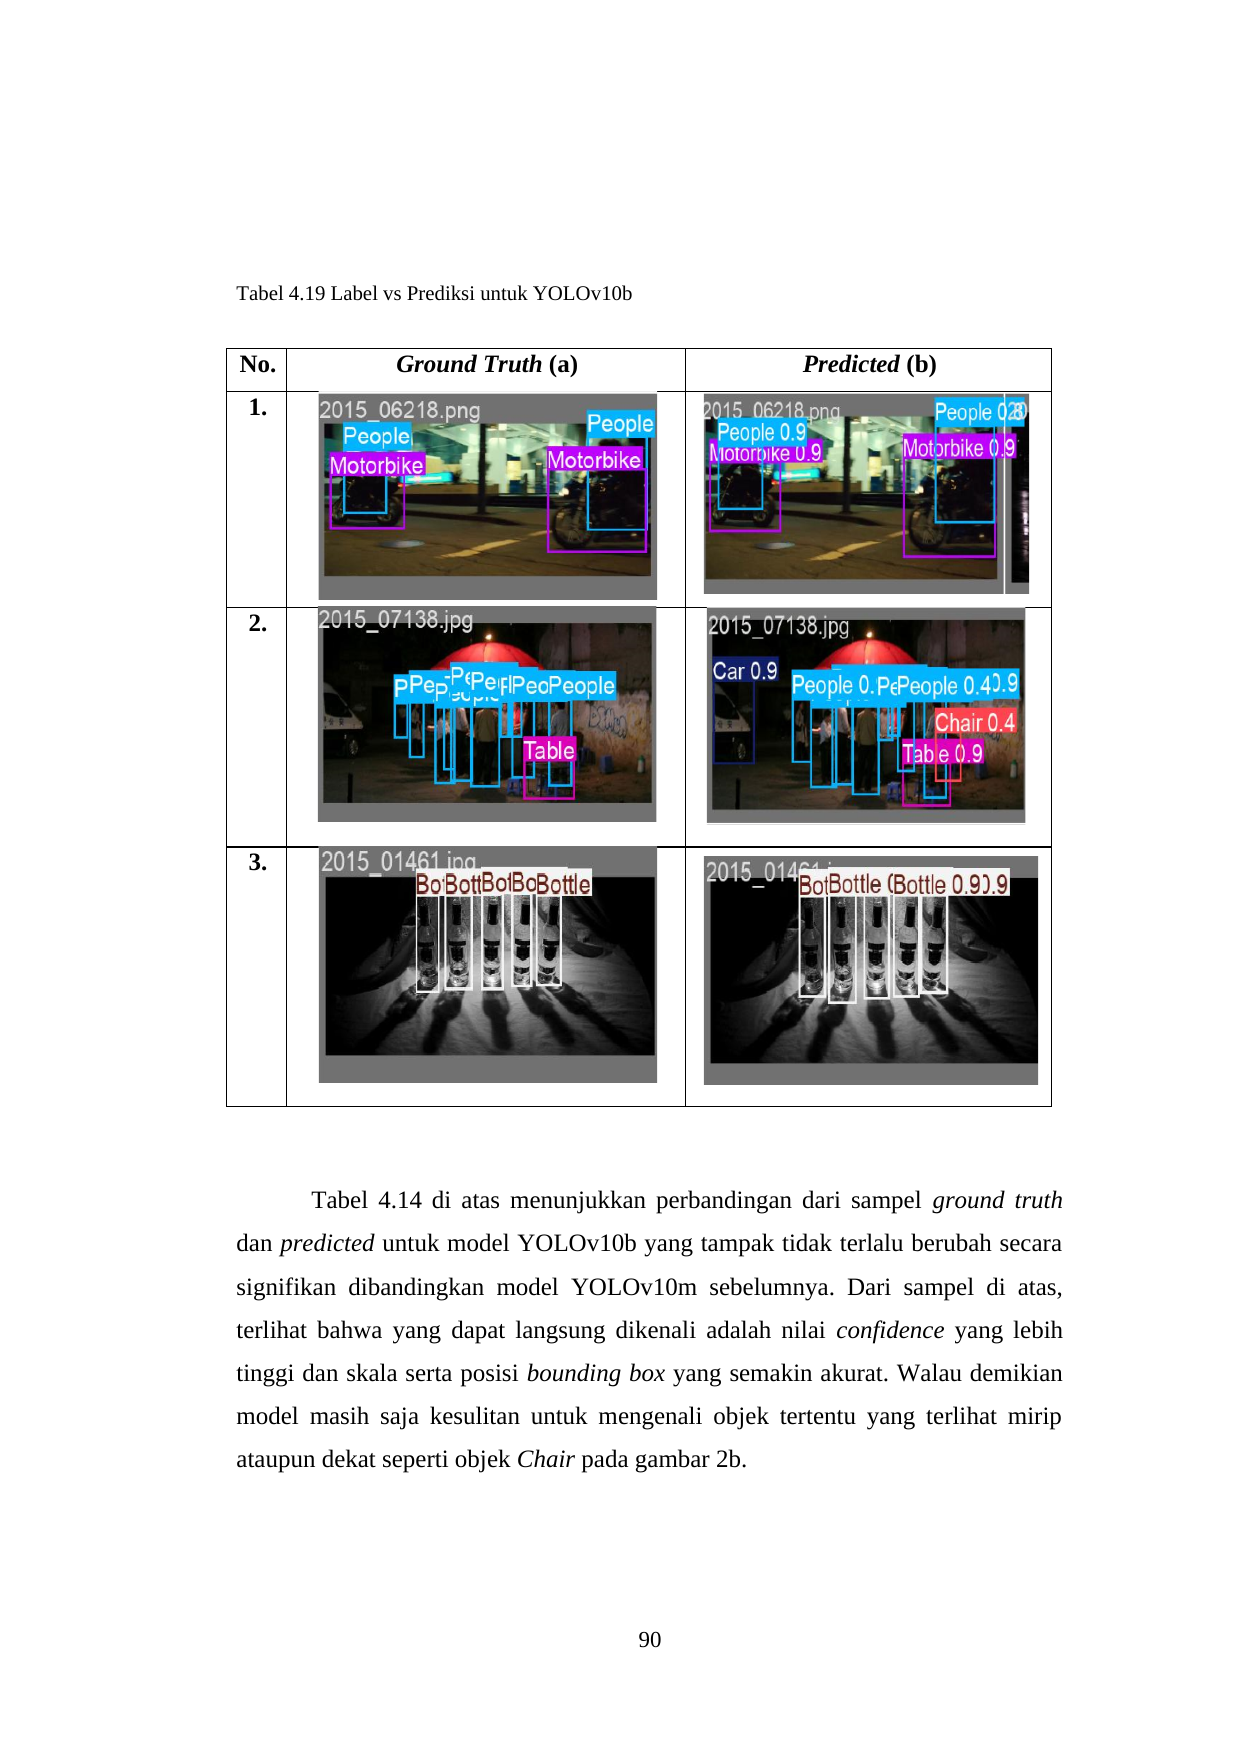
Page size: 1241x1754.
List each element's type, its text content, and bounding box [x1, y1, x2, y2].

table_cell 2. [227, 608, 286, 846]
table_cell [686, 848, 1051, 1106]
table_cell [287, 848, 685, 1106]
picture [318, 846, 658, 1083]
picture [317, 606, 657, 822]
picture [703, 856, 1039, 1085]
picture [703, 393, 1030, 594]
picture [318, 391, 658, 600]
picture [706, 606, 1026, 825]
table_header Ground Truth (a) [287, 349, 685, 391]
table_header Predicted (b) [686, 349, 1051, 391]
table_cell 3. [227, 848, 286, 1106]
table_cell [686, 392, 1051, 607]
table_header No. [227, 349, 286, 391]
table_cell [287, 392, 685, 607]
table_cell 1. [227, 392, 286, 607]
text Tabel 4.14 di atas menunjukkan perbandingan dari sampel ground truth dan predicted untuk model YOLOv10b yang tampak tidak terlalu berubah secara signifikan dibandingkan model YOLOv10m sebelumnya. Dari sampel di atas, terlihat bahwa yang dapat langsung dikenali adalah nilai confidence yang lebih tinggi dan skala serta posisi bounding box yang semakin akurat. Walau demikian model masih saja kesulitan untuk mengenali objek tertentu yang terlihat mirip ataupun dekat seperti objek Chair pada gambar 2b. [236, 1185, 1063, 1473]
table_cell [287, 608, 685, 846]
table_cell [686, 608, 1051, 846]
